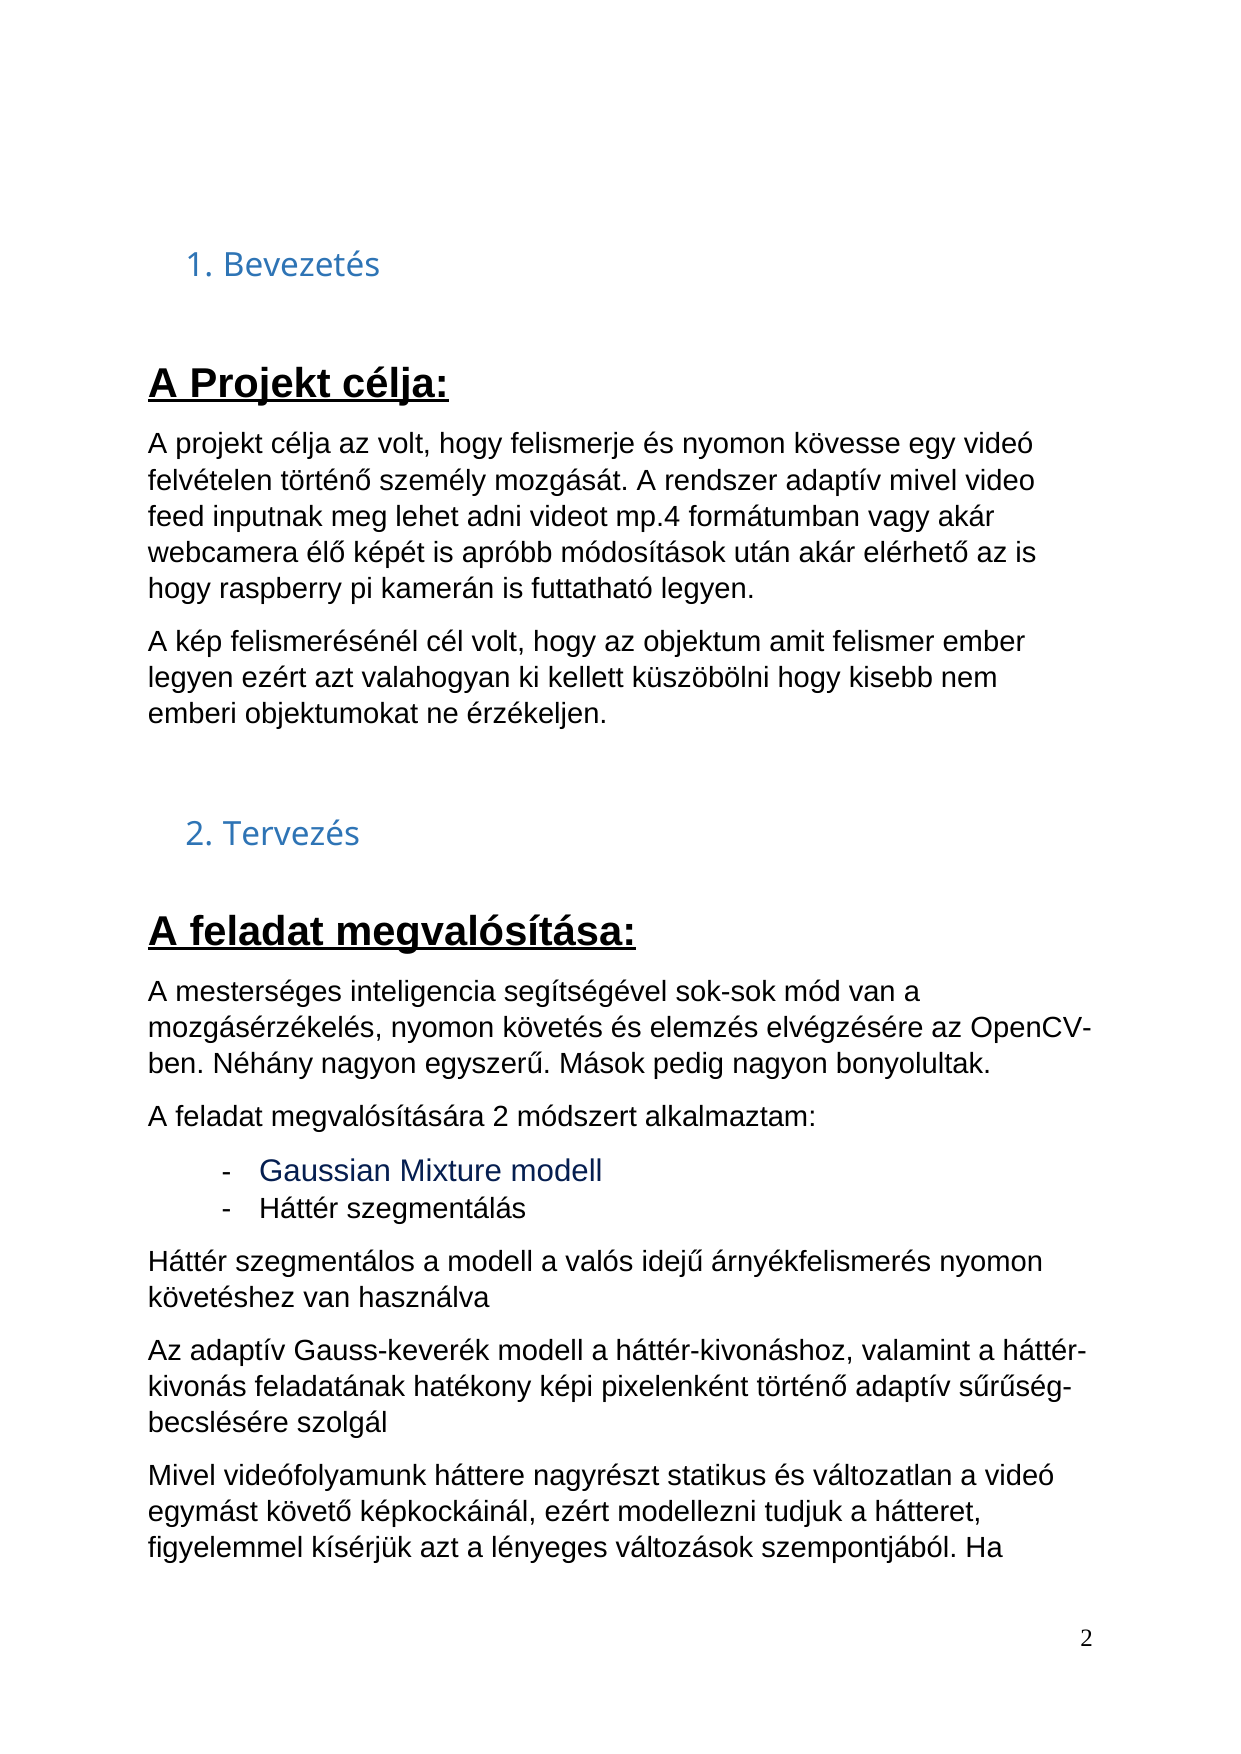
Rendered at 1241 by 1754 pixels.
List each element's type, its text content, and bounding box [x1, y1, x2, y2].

text A feladat megvalósítása: [148, 906, 1093, 954]
text A projekt célja az volt, hogy felismerje és nyomon kövesse egy videó felvételen történő személy mozgását. A rendszer adaptív mivel video feed inputnak meg lehet adni videot mp.4 formátumban vagy akár webcamera élő képét is apróbb módosítások után akár elérhető az is hogy raspberry pi kamerán is futtatható legyen. [148, 426, 1093, 604]
text A feladat megvalósítására 2 módszert alkalmaztam: [148, 1099, 1093, 1133]
list Háttér szegmentálás [221, 1191, 1093, 1224]
list Gaussian Mixture modell [221, 1152, 1093, 1188]
text A kép felismerésénél cél volt, hogy az objektum amit felismer ember legyen ezért azt valahogyan ki kellett küszöbölni hogy kisebb nem emberi objektumokat ne érzékeljen. [148, 624, 1093, 729]
text Háttér szegmentálos a modell a valós idejű árnyékfelismerés nyomon követéshez van használva [148, 1244, 1093, 1313]
subtitle Tervezés [185, 810, 1093, 855]
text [148, 1458, 1093, 1563]
text A mesterséges inteligencia segítségével sok-sok mód van a mozgásérzékelés, nyomon követés és elemzés elvégzésére az OpenCV-ben. Néhány nagyon egyszerű. Mások pedig nagyon bonyolultak. [148, 974, 1093, 1080]
text A Projekt célja: [148, 358, 1093, 406]
subtitle Bevezetés [185, 241, 1093, 286]
text Az adaptív Gauss-keverék modell a háttér-kivonáshoz, valamint a háttér-kivonás feladatának hatékony képi pixelenként történő adaptív sűrűség-becslésére szolgál [148, 1333, 1093, 1438]
